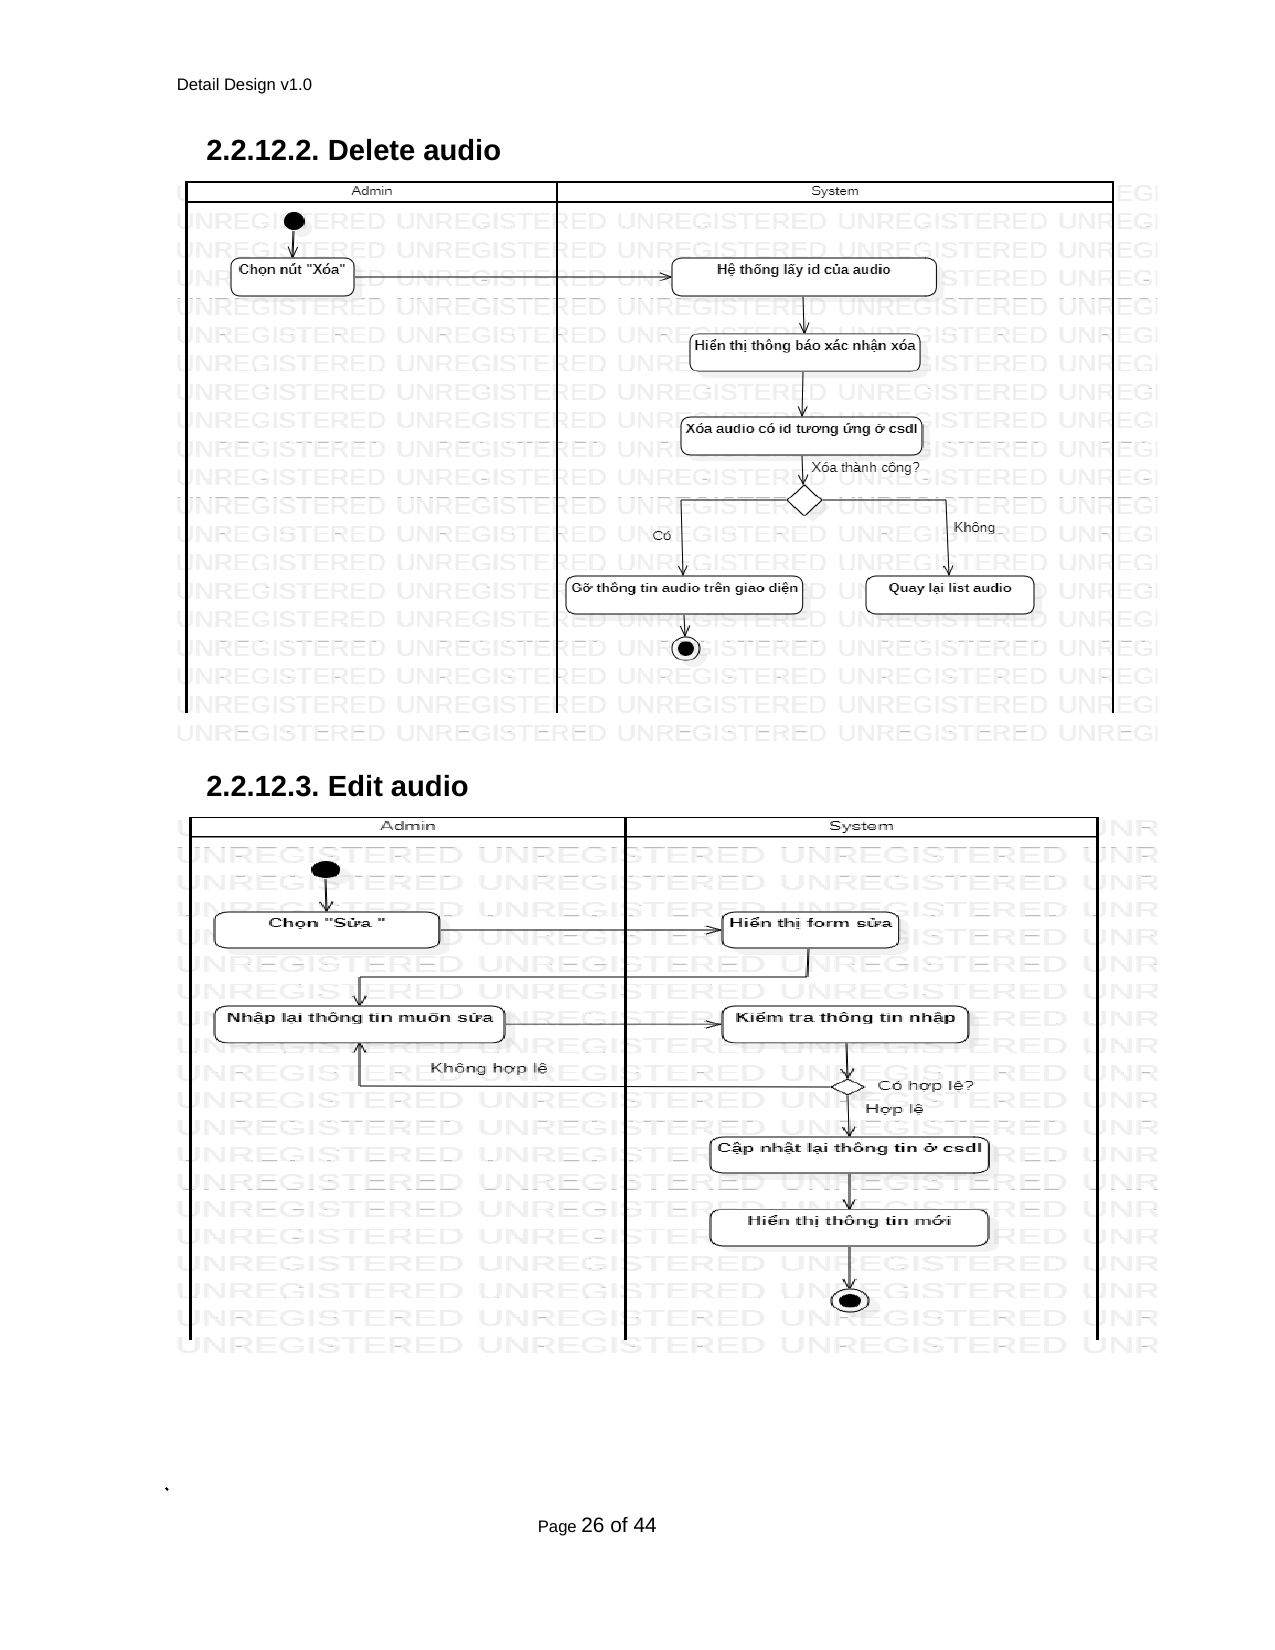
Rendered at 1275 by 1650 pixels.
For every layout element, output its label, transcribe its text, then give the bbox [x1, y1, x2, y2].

subtitle Delete audio [147, 133, 1128, 167]
picture [176, 808, 1158, 1376]
picture [176, 172, 1158, 750]
subtitle Edit audio [147, 769, 1128, 803]
